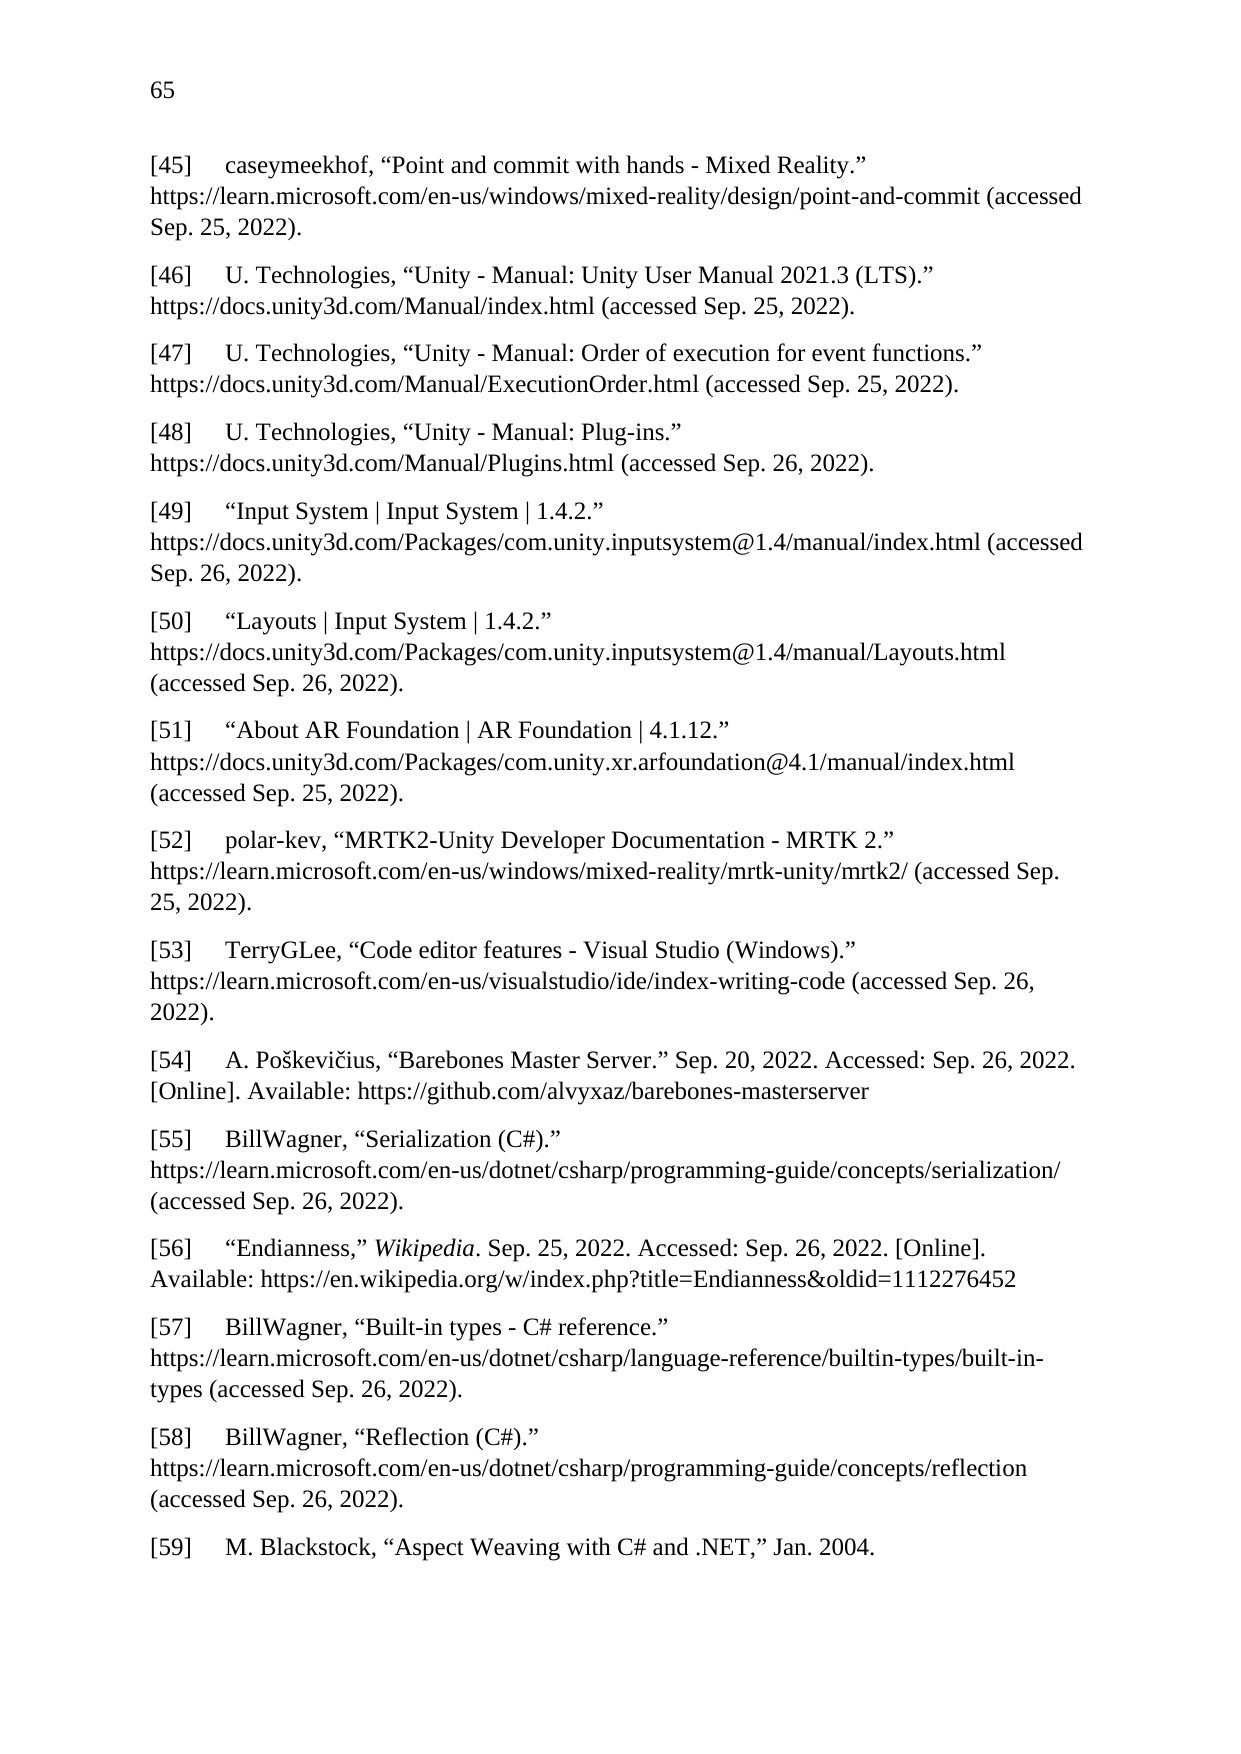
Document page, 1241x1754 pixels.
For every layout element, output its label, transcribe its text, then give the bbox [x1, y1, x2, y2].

text [46] U. Technologies, “Unity - Manual: Unity User Manual 2021.3 (LTS).” https://docs.unity3d.com/Manual/index.html (accessed Sep. 25, 2022). [150, 260, 1090, 319]
text [50] “Layouts | Input System | 1.4.2.” https://docs.unity3d.com/Packages/com.unity.inputsystem@1.4/manual/Layouts.html (accessed Sep. 26, 2022). [150, 606, 1090, 697]
text [45] caseymeekhof, “Point and commit with hands - Mixed Reality.” https://learn.microsoft.com/en-us/windows/mixed-reality/design/point-and-commit (accessed Sep. 25, 2022). [150, 150, 1090, 241]
text [58] BillWagner, “Reflection (C#).” https://learn.microsoft.com/en-us/dotnet/csharp/programming-guide/concepts/reflection (accessed Sep. 26, 2022). [150, 1422, 1090, 1513]
text [56] “Endianness,” Wikipedia. Sep. 25, 2022. Accessed: Sep. 26, 2022. [Online]. Available: https://en.wikipedia.org/w/index.php?title=Endianness&oldid=1112276452 [150, 1233, 1090, 1293]
text [53] TerryGLee, “Code editor features - Visual Studio (Windows).” https://learn.microsoft.com/en-us/visualstudio/ide/index-writing-code (accessed Sep. 26, 2022). [150, 935, 1090, 1026]
text [47] U. Technologies, “Unity - Manual: Order of execution for event functions.” https://docs.unity3d.com/Manual/ExecutionOrder.html (accessed Sep. 25, 2022). [150, 338, 1090, 398]
text [48] U. Technologies, “Unity - Manual: Plug-ins.” https://docs.unity3d.com/Manual/Plugins.html (accessed Sep. 26, 2022). [150, 417, 1090, 477]
text [57] BillWagner, “Built-in types - C# reference.” https://learn.microsoft.com/en-us/dotnet/csharp/language-reference/builtin-types/built-in-types (accessed Sep. 26, 2022). [150, 1312, 1090, 1403]
text [51] “About AR Foundation | AR Foundation | 4.1.12.” https://docs.unity3d.com/Packages/com.unity.xr.arfoundation@4.1/manual/index.html (accessed Sep. 25, 2022). [150, 716, 1090, 806]
text [59] M. Blackstock, “Aspect Weaving with C# and .NET,” Jan. 2004. [150, 1532, 1090, 1561]
text [55] BillWagner, “Serialization (C#).” https://learn.microsoft.com/en-us/dotnet/csharp/programming-guide/concepts/serialization/ (accessed Sep. 26, 2022). [150, 1124, 1090, 1214]
text [49] “Input System | Input System | 1.4.2.” https://docs.unity3d.com/Packages/com.unity.inputsystem@1.4/manual/index.html (accessed Sep. 26, 2022). [150, 496, 1090, 587]
text [54] A. Poškevičius, “Barebones Master Server.” Sep. 20, 2022. Accessed: Sep. 26, 2022. [Online]. Available: https://github.com/alvyxaz/barebones-masterserver [150, 1045, 1090, 1105]
text [52] polar-kev, “MRTK2-Unity Developer Documentation - MRTK 2.” https://learn.microsoft.com/en-us/windows/mixed-reality/mrtk-unity/mrtk2/ (accessed Sep. 25, 2022). [150, 825, 1090, 916]
